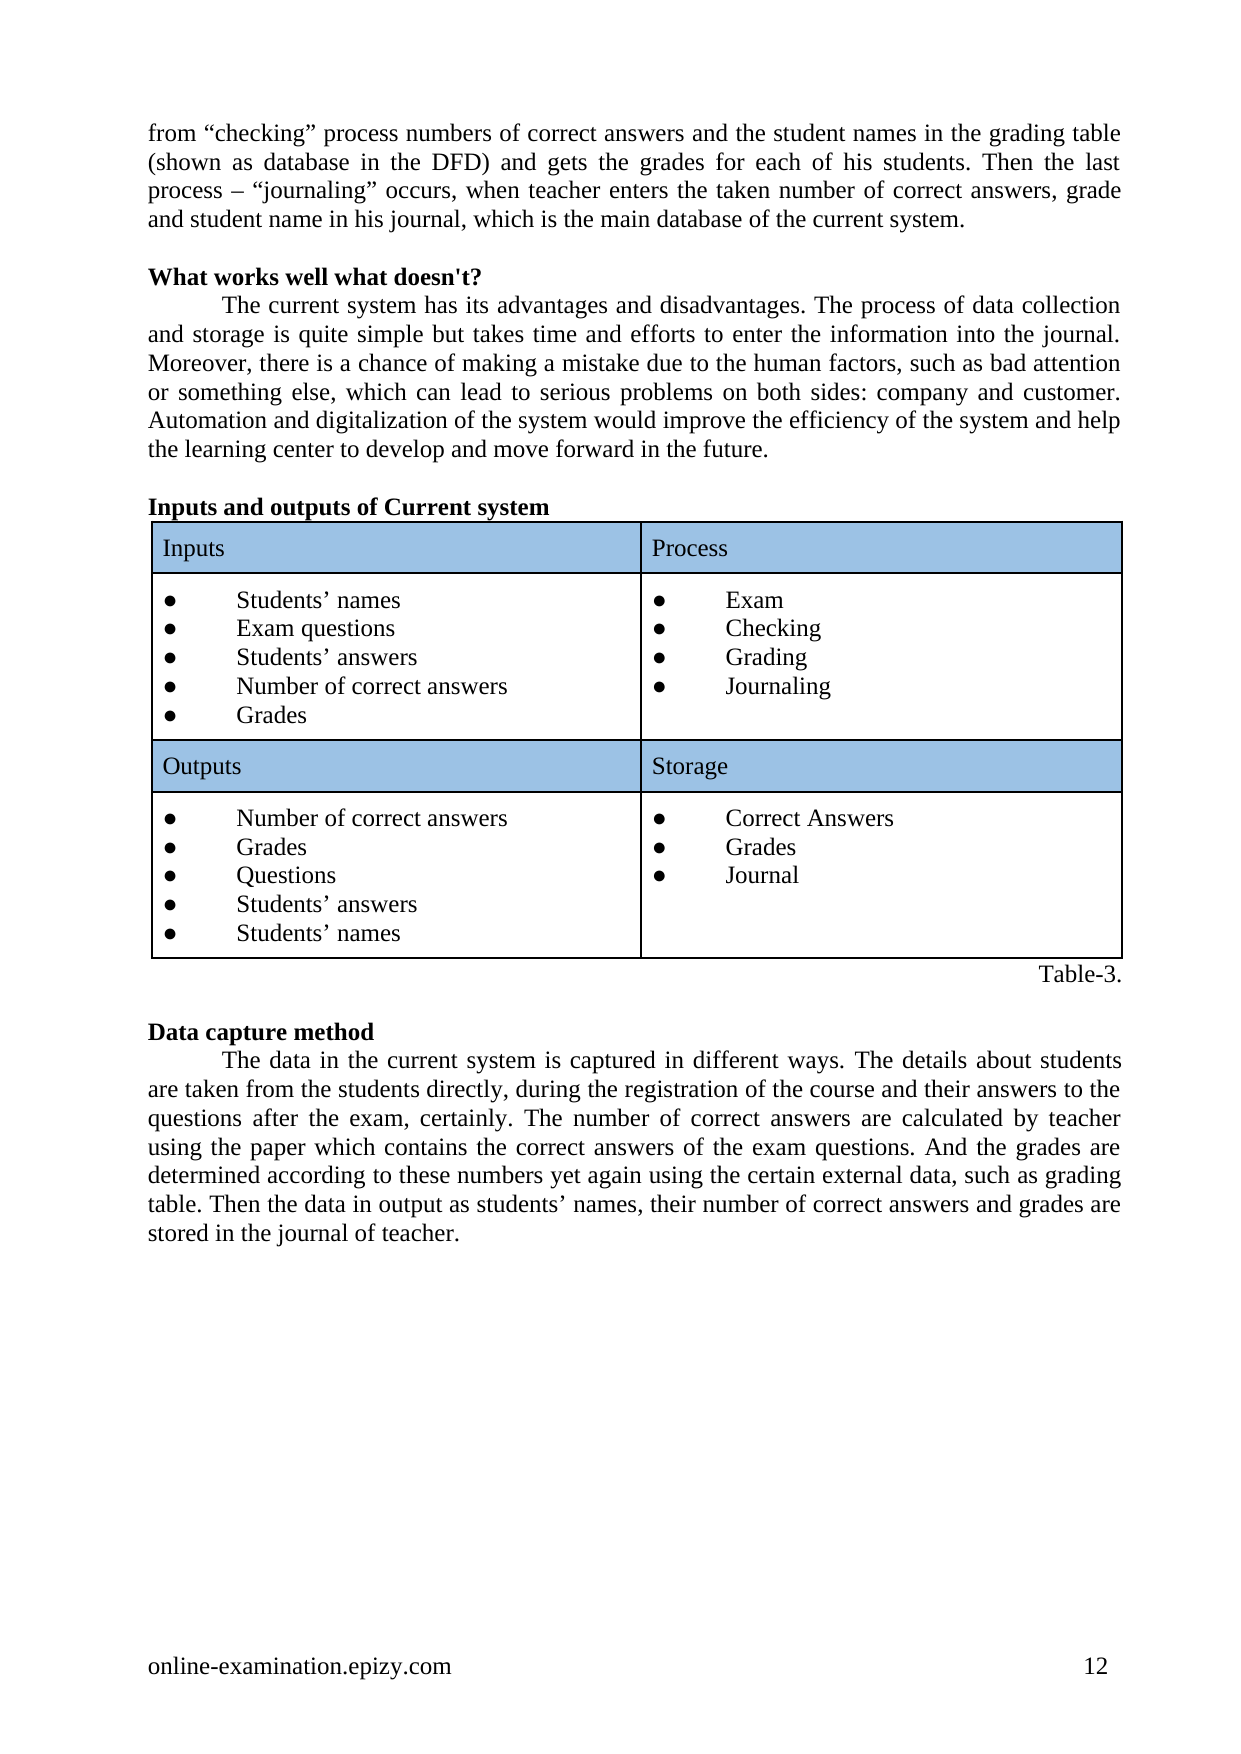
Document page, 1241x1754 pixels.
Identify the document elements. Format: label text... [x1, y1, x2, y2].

table_cell Number of correct answers Grades Questions Students’ answers Students’ names [153, 793, 640, 957]
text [148, 118, 1122, 233]
table_header Inputs [153, 523, 640, 572]
text Inputs and outputs of Current system [148, 492, 1122, 521]
text What works well what doesn't? [148, 262, 1122, 291]
table_cell Outputs [153, 741, 640, 791]
text Data capture method [148, 1017, 1122, 1046]
table_cell Correct Answers Grades Journal [642, 793, 1121, 957]
text The data in the current system is captured in different ways. The details about students are taken from the students directly, during the registration of the course and their answers to the questions after the exam, certainly. The number of correct answers are calculated by teacher using the paper which contains the correct answers of the exam questions. And the grades are determined according to these numbers yet again using the certain external data, such as grading table. Then the data in output as students’ names, their number of correct answers and grades are stored in the journal of teacher. [148, 1046, 1122, 1247]
text Table-3. [148, 959, 1122, 988]
table_header Process [642, 523, 1121, 572]
text The current system has its advantages and disadvantages. The process of data collection and storage is quite simple but takes time and efforts to enter the information into the journal. Moreover, there is a chance of making a mistake due to the human factors, such as bad attention or something else, which can lead to serious problems on both sides: company and customer. Automation and digitalization of the system would improve the efficiency of the system and help the learning center to develop and move forward in the future. [148, 291, 1122, 463]
table_cell Exam Checking Grading Journaling [642, 574, 1121, 739]
table_cell Storage [642, 741, 1121, 791]
table_cell Students’ names Exam questions Students’ answers Number of correct answers Grades [153, 574, 640, 739]
